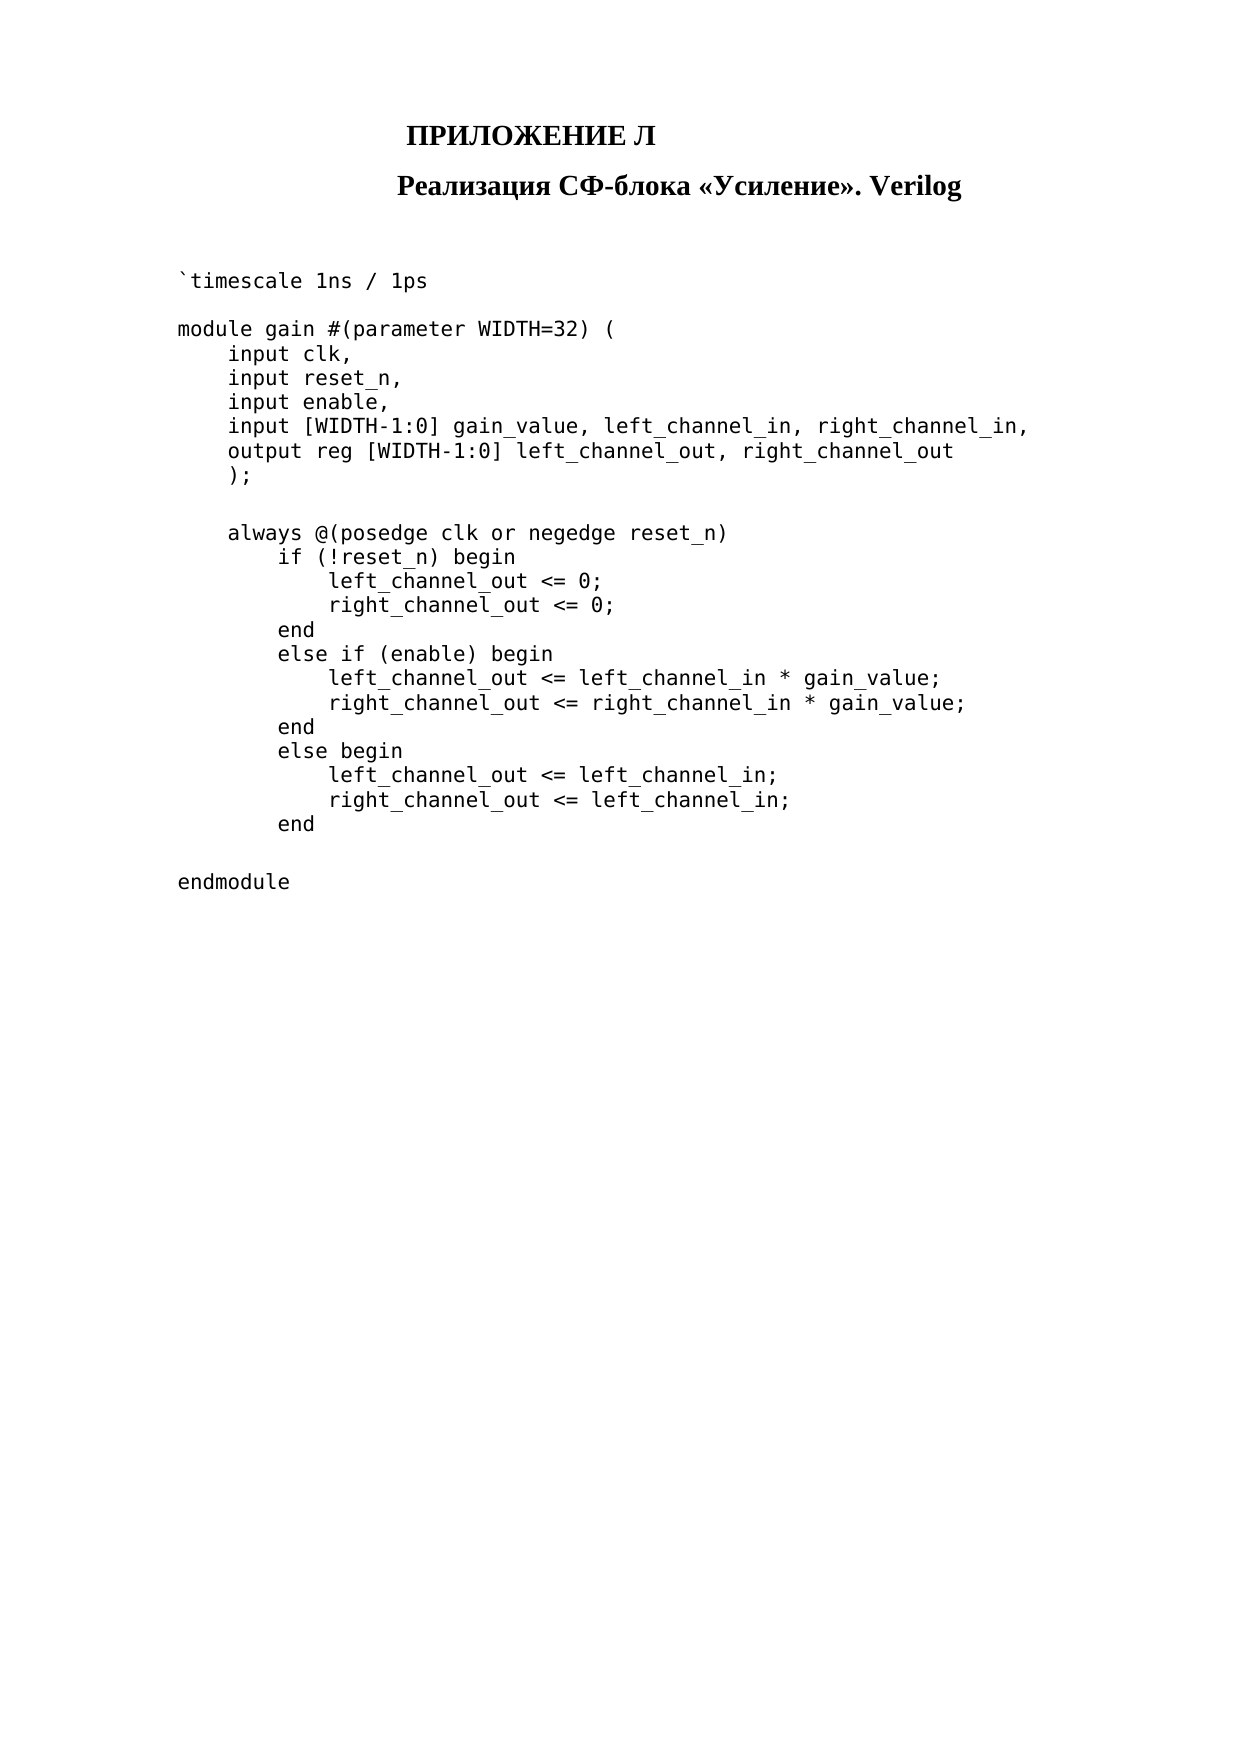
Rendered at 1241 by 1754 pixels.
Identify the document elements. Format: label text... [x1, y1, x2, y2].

text output reg [WIDTH-1:0] left_channel_out, right_channel_out [177, 439, 1181, 463]
text left_channel_out <= 0; [177, 569, 1181, 593]
text Реализация СФ-блока «Усиление». Verilog [177, 118, 1181, 202]
text end [177, 715, 1181, 739]
text left_channel_out <= left_channel_in * gain_value; [177, 666, 1181, 691]
text else if (enable) begin [177, 642, 1181, 666]
text right_channel_out <= right_channel_in * gain_value; [177, 691, 1181, 715]
text endmodule [177, 870, 1181, 894]
text input enable, [177, 390, 1181, 414]
text module gain #(parameter WIDTH=32) ( [177, 317, 1181, 342]
text left_channel_out <= left_channel_in; [177, 763, 1181, 788]
text input [WIDTH-1:0] gain_value, left_channel_in, right_channel_in, [177, 414, 1181, 439]
text always @(posedge clk or negedge reset_n) [177, 521, 1181, 545]
text `timescale 1ns / 1ps [177, 269, 1181, 293]
text ); [177, 463, 1181, 487]
text if (!reset_n) begin [177, 545, 1181, 569]
text right_channel_out <= left_channel_in; [177, 788, 1181, 812]
text input clk, [177, 342, 1181, 366]
text right_channel_out <= 0; [177, 593, 1181, 618]
text end [177, 618, 1181, 642]
text input reset_n, [177, 366, 1181, 390]
text else begin [177, 739, 1181, 763]
text end [177, 812, 1181, 836]
